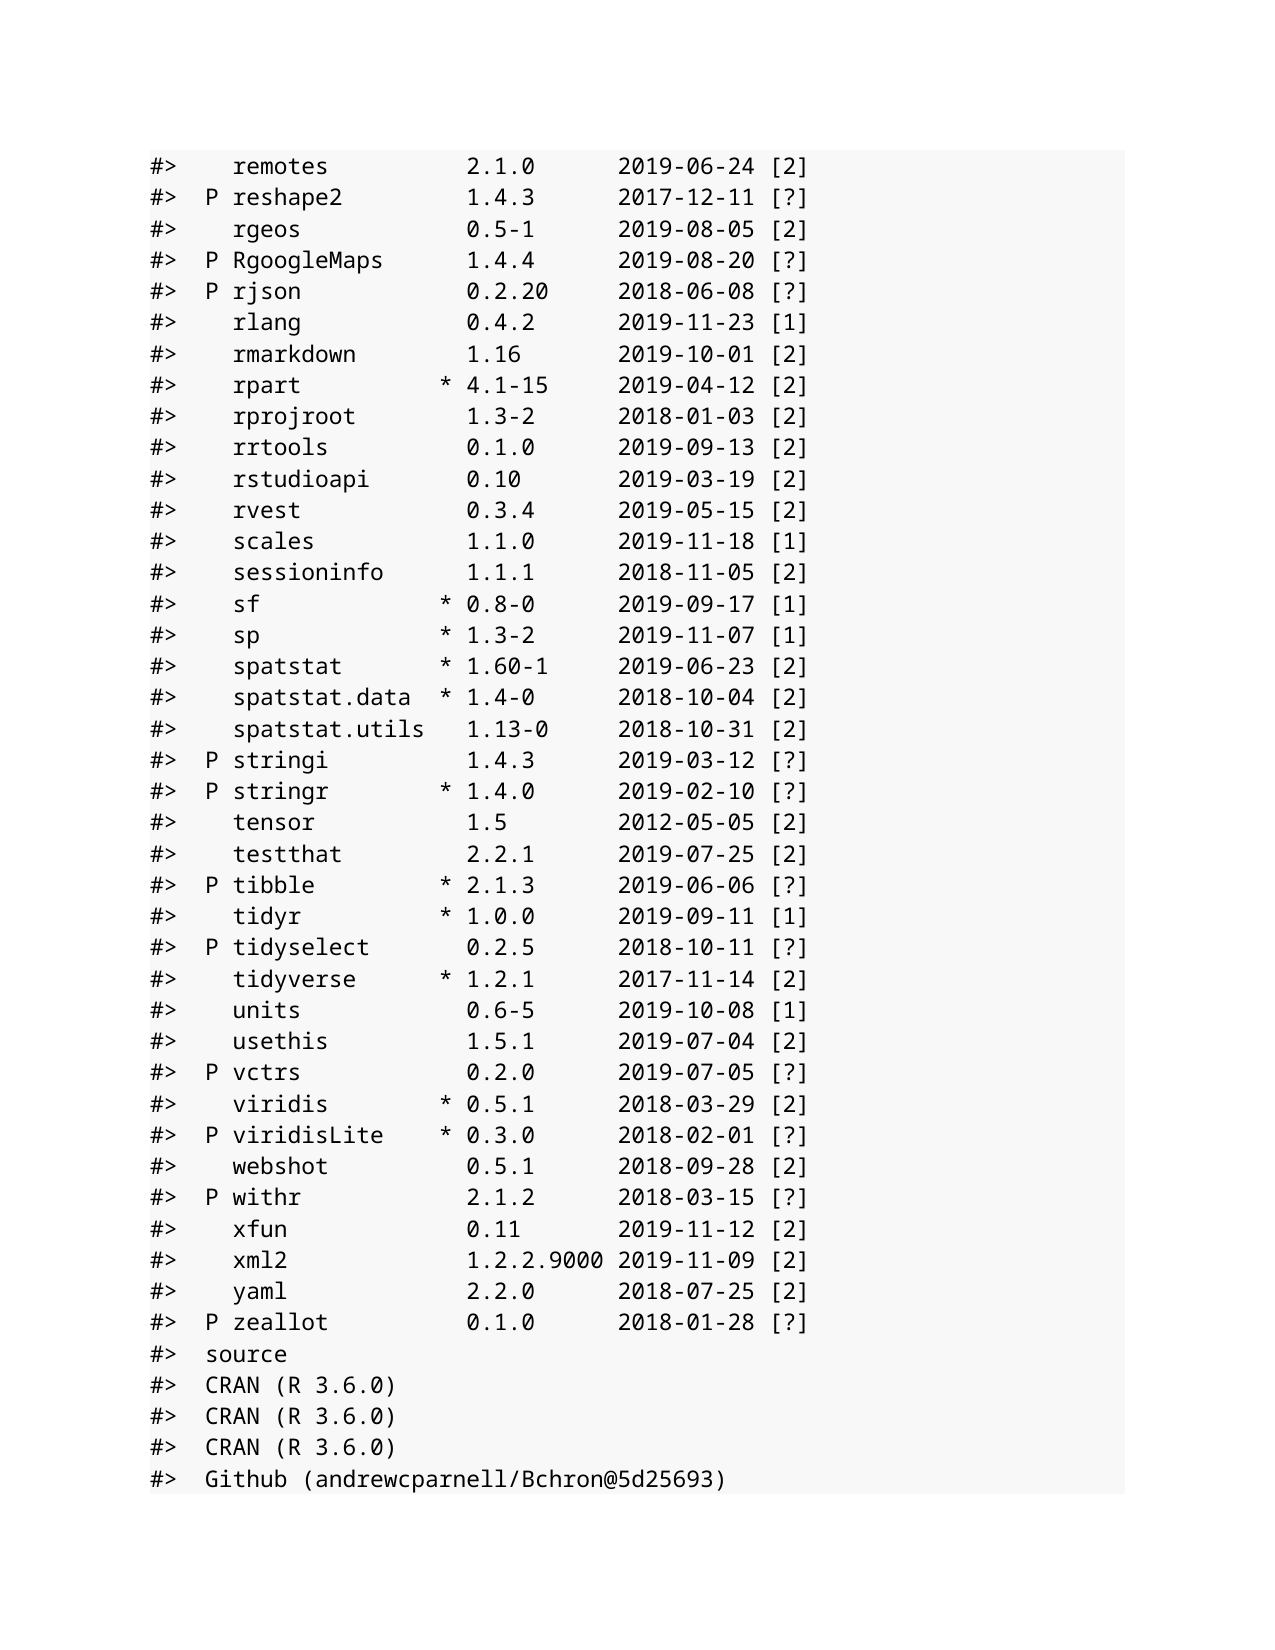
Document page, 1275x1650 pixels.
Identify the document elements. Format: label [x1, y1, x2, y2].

text [150, 150, 1125, 1494]
